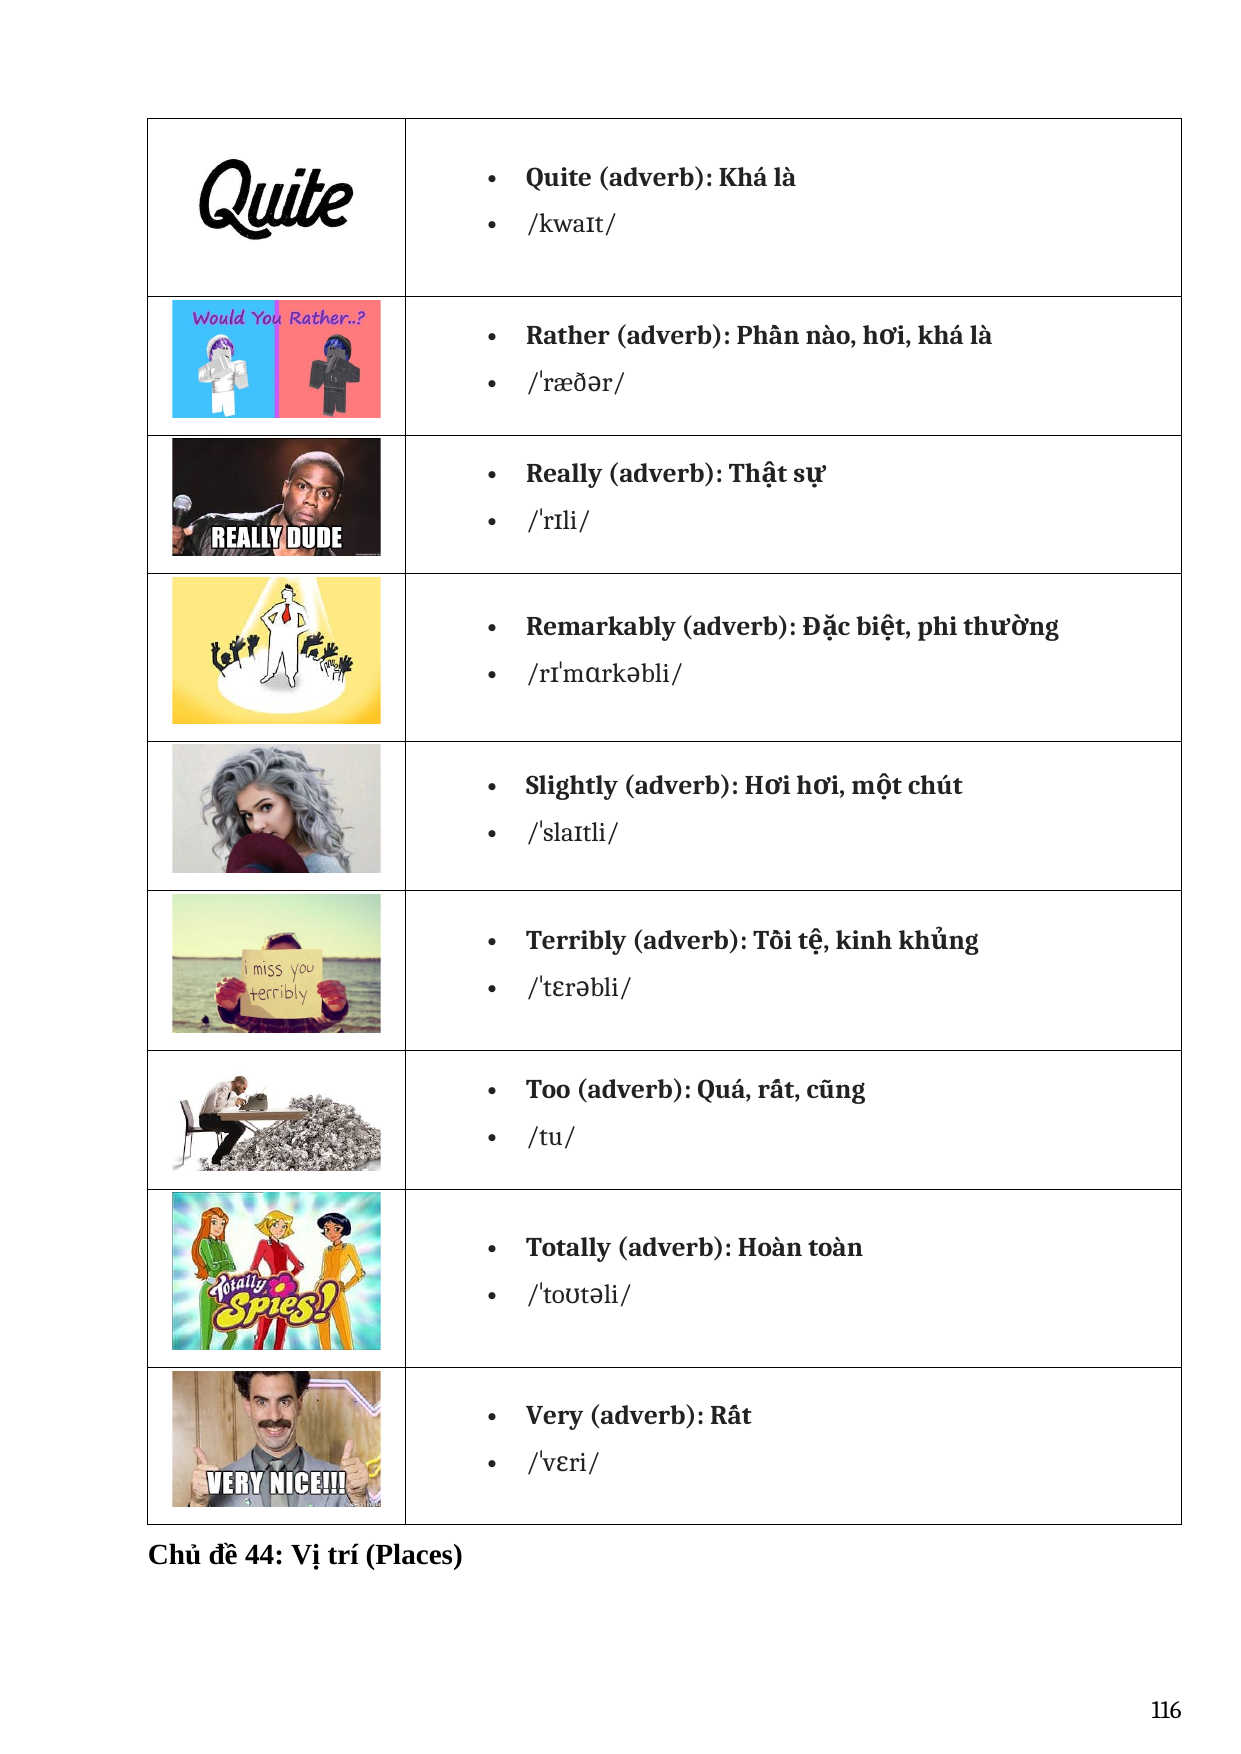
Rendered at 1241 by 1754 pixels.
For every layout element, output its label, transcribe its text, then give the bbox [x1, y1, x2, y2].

picture [172, 577, 381, 724]
table_cell [148, 297, 405, 435]
picture [172, 1192, 381, 1350]
picture [172, 894, 381, 1033]
table_cell Really (adverb): Thật sự /ˈrɪli/ [406, 436, 1181, 573]
table_cell [148, 891, 405, 1050]
picture [172, 122, 381, 279]
table_cell Rather (adverb): Phần nào, hơi, khá là /ˈræðər/ [406, 297, 1181, 435]
table_cell [148, 436, 405, 573]
picture [172, 1054, 381, 1171]
table_cell [148, 1368, 405, 1524]
picture [172, 438, 381, 556]
table_cell Too (adverb): Quá, rất, cũng /tu/ [406, 1051, 1181, 1188]
table_cell Remarkably (adverb): Đặc biệt, phi thường /rɪˈmɑrkəbli/ [406, 574, 1181, 741]
table_cell [148, 119, 405, 296]
table_cell Very (adverb): Rất /ˈvɛri/ [406, 1368, 1181, 1524]
table_cell Totally (adverb): Hoàn toàn /ˈtoʊtəli/ [406, 1190, 1181, 1367]
table_cell Terribly (adverb): Tồi tệ, kinh khủng /ˈtɛrəbli/ [406, 891, 1181, 1050]
table_cell [148, 574, 405, 741]
table_cell [148, 742, 405, 890]
subtitle Chủ đề 44: Vị trí (Places) [148, 1537, 1181, 1571]
table_cell [148, 1051, 405, 1188]
picture [172, 1371, 381, 1507]
picture [172, 744, 381, 873]
table_cell [148, 1190, 405, 1367]
picture [172, 300, 381, 418]
table_cell Slightly (adverb): Hơi hơi, một chút /ˈslaɪtli/ [406, 742, 1181, 890]
table_cell Quite (adverb): Khá là /kwaɪt/ [406, 119, 1181, 296]
